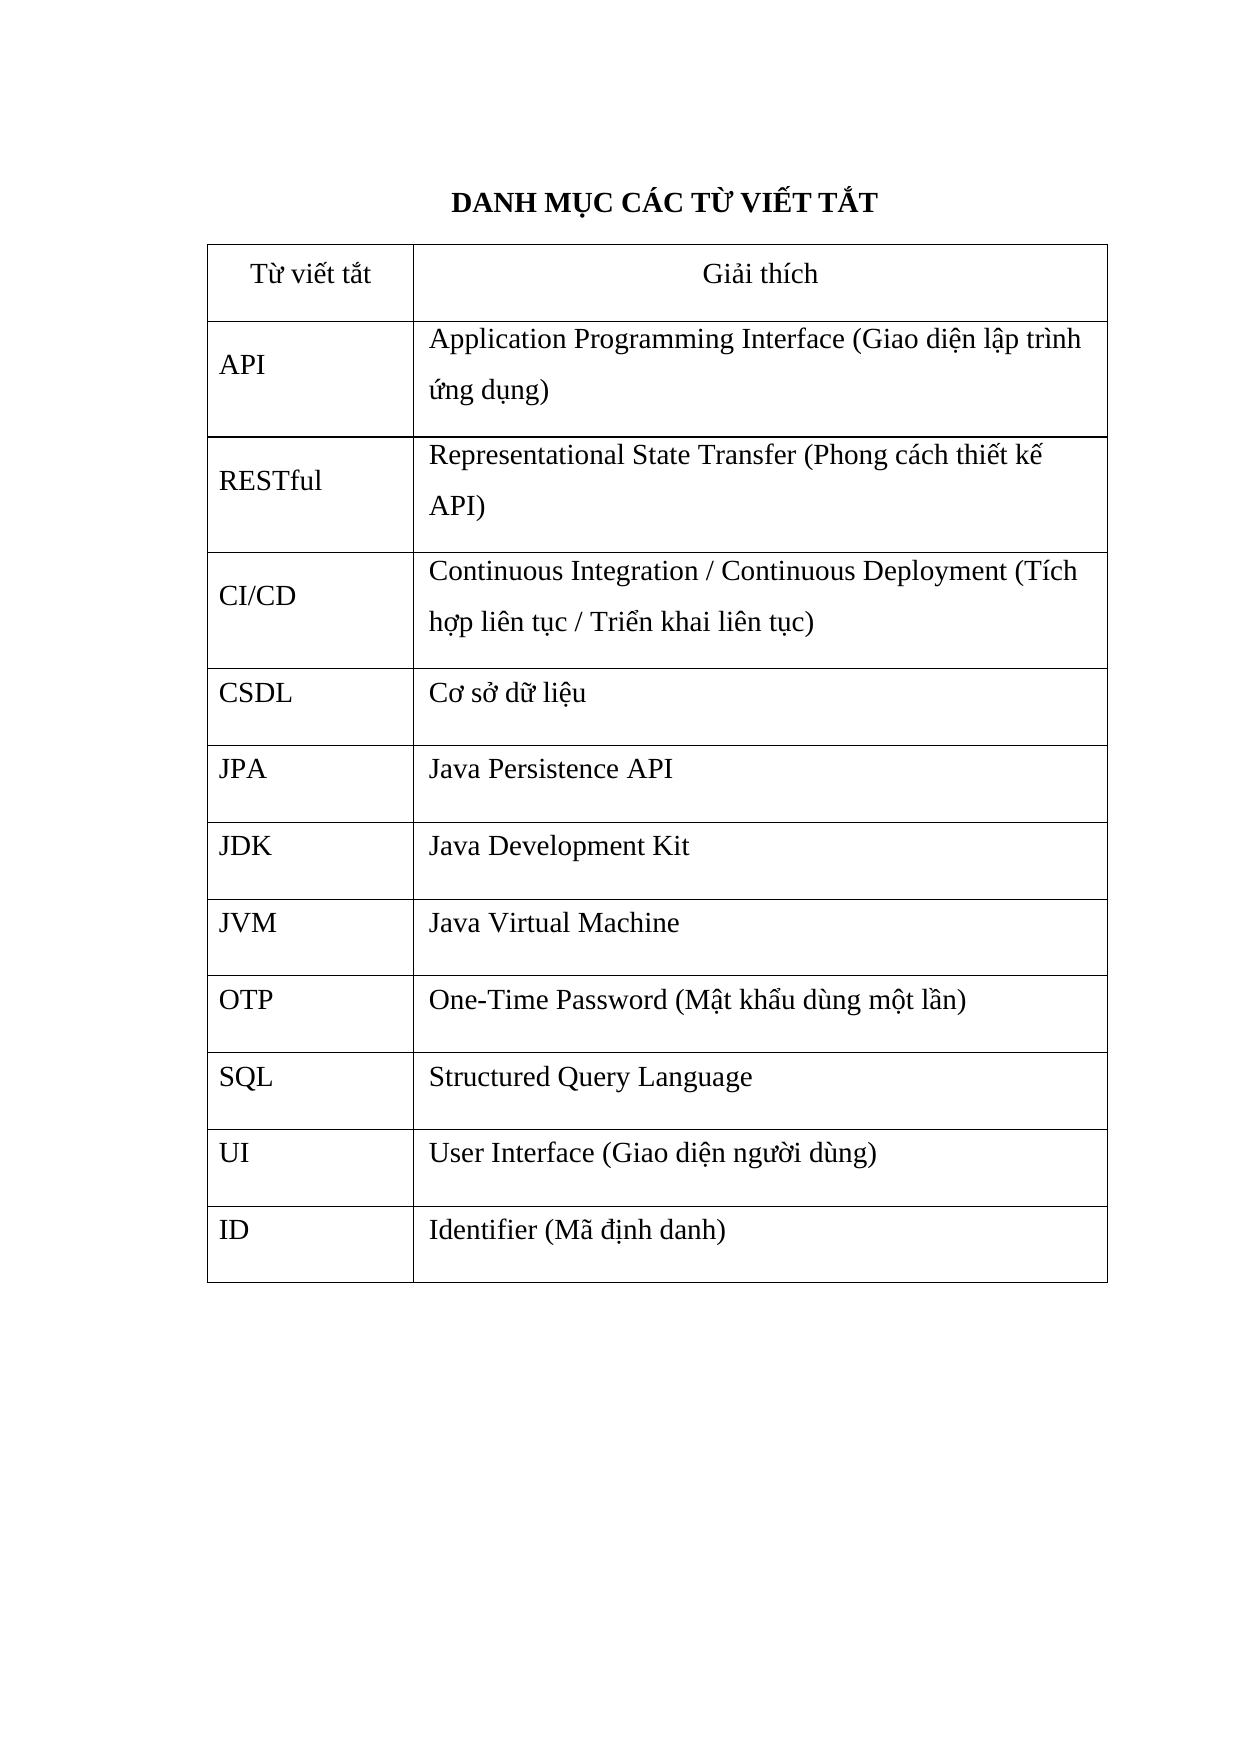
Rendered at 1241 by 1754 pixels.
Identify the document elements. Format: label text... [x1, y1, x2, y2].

table_cell Application Programming Interface (Giao diện lập trình ứng dụng) [414, 322, 1107, 436]
table_cell JPA [208, 746, 413, 822]
table_header Từ viết tắt [208, 245, 413, 321]
table_cell Identifier (Mã định danh) [414, 1207, 1107, 1282]
table_cell SQL [208, 1053, 413, 1129]
table_cell ID [208, 1207, 413, 1282]
table_cell User Interface (Giao diện người dùng) [414, 1130, 1107, 1206]
table_cell CSDL [208, 669, 413, 745]
table_cell OTP [208, 976, 413, 1052]
table_cell JDK [208, 823, 413, 898]
table_cell Java Virtual Machine [414, 900, 1107, 975]
table_cell Structured Query Language [414, 1053, 1107, 1129]
table_cell One-Time Password (Mật khẩu dùng một lần) [414, 976, 1107, 1052]
subtitle DANH MỤC CÁC TỪ VIẾT TẮT [207, 185, 1122, 219]
table_cell JVM [208, 900, 413, 975]
table_cell Java Persistence API [414, 746, 1107, 822]
table_cell RESTful [208, 438, 413, 552]
table_cell UI [208, 1130, 413, 1206]
table_cell Cơ sở dữ liệu [414, 669, 1107, 745]
table_cell Representational State Transfer (Phong cách thiết kế API) [414, 438, 1107, 552]
table_cell Java Development Kit [414, 823, 1107, 898]
table_cell Continuous Integration / Continuous Deployment (Tích hợp liên tục / Triển khai liên tục) [414, 553, 1107, 668]
table_cell CI/CD [208, 553, 413, 668]
table_header Giải thích [414, 245, 1107, 321]
table_cell API [208, 322, 413, 436]
